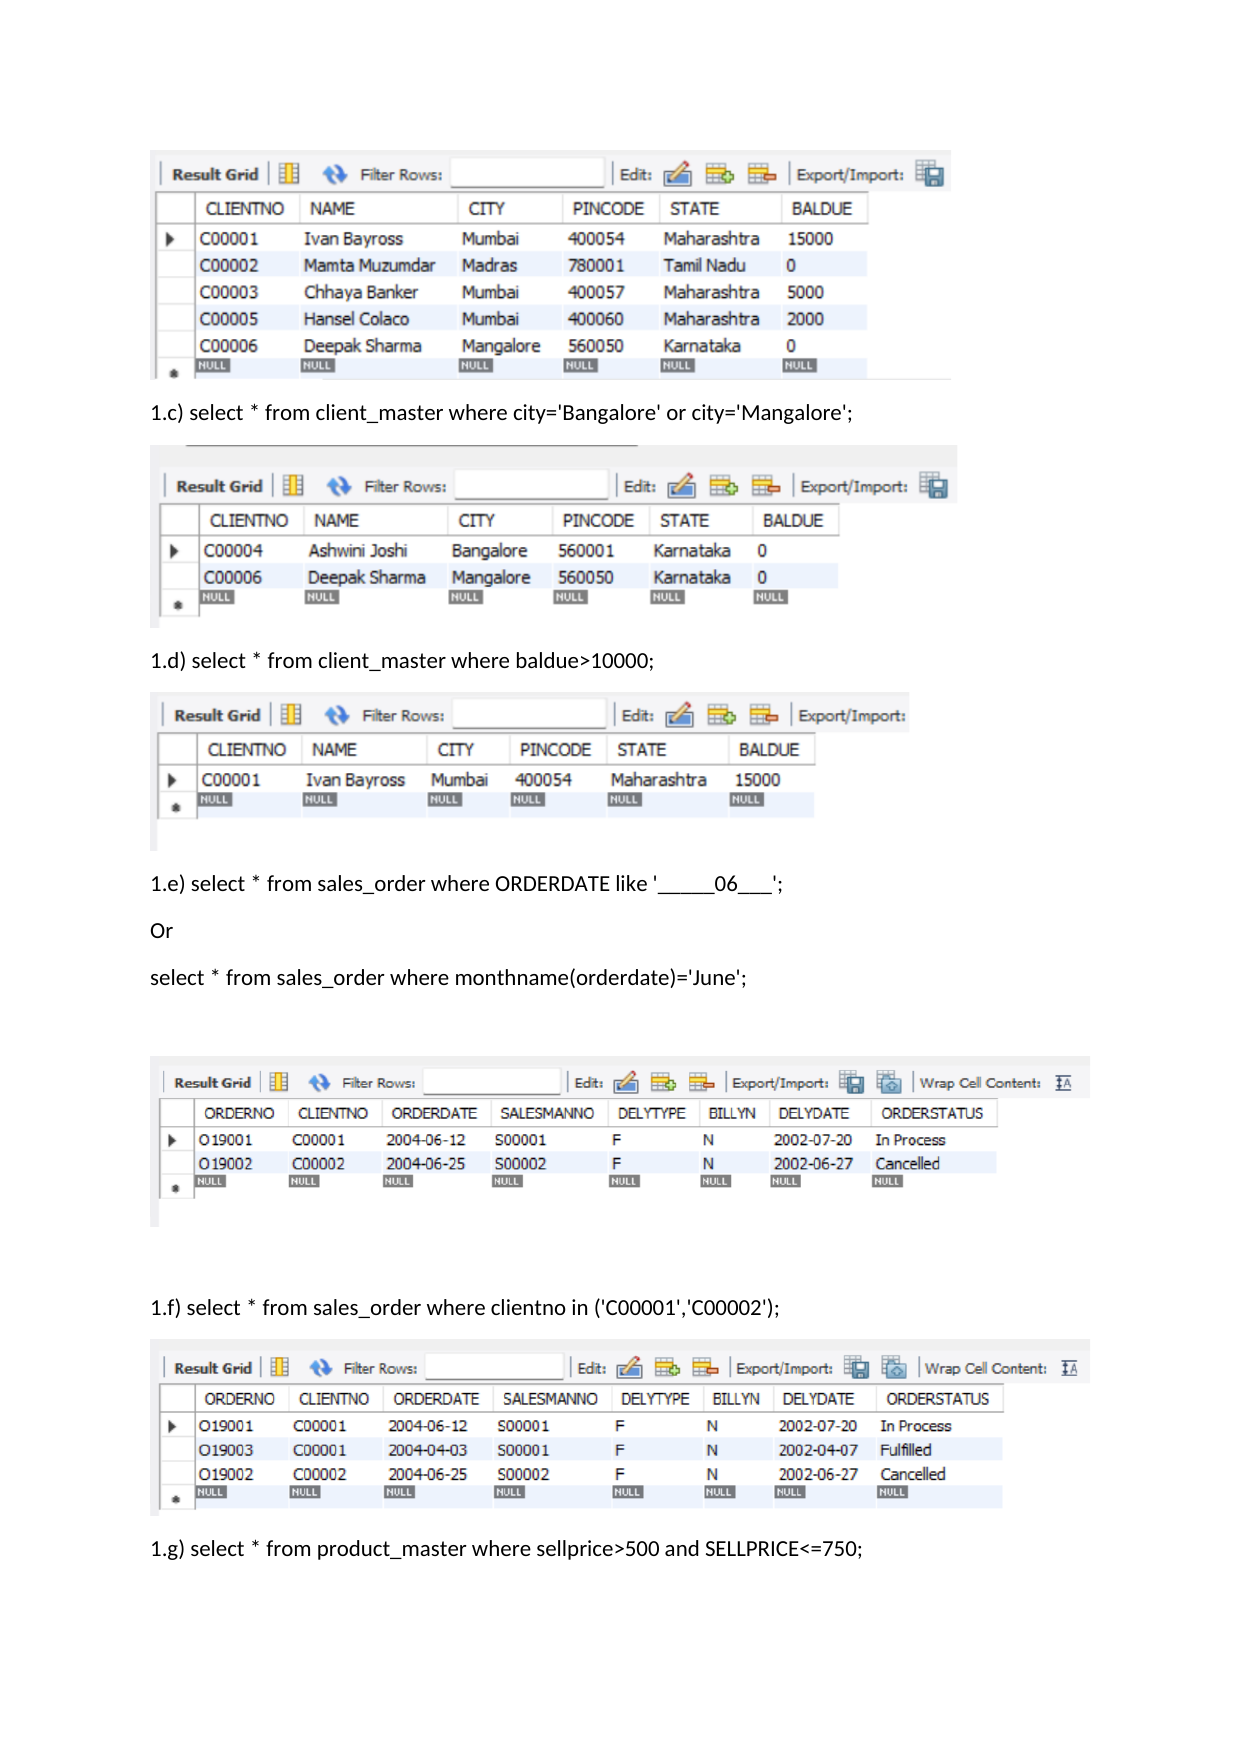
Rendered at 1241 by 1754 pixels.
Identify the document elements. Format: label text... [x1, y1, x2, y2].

text select * from sales_order where monthname(orderdate)='June'; [150, 963, 1090, 991]
text 1.f) select * from sales_order where clientno in ('C00001','C00002'); [150, 1293, 1090, 1321]
text 1.c) select * from client_master where city='Bangalore' or city='Mangalore'; [150, 398, 1090, 426]
text 1.e) select * from sales_order where ORDERDATE like '_____06___'; [150, 869, 1090, 897]
picture [150, 692, 910, 851]
text 1.g) select * from product_master where sellprice>500 and SELLPRICE<=750; [150, 1534, 1090, 1562]
picture [150, 1339, 1091, 1516]
picture [150, 1056, 1091, 1227]
picture [150, 150, 952, 380]
text Or [150, 916, 1090, 944]
text 1.d) select * from client_master where baldue>10000; [150, 646, 1090, 674]
picture [150, 445, 958, 628]
